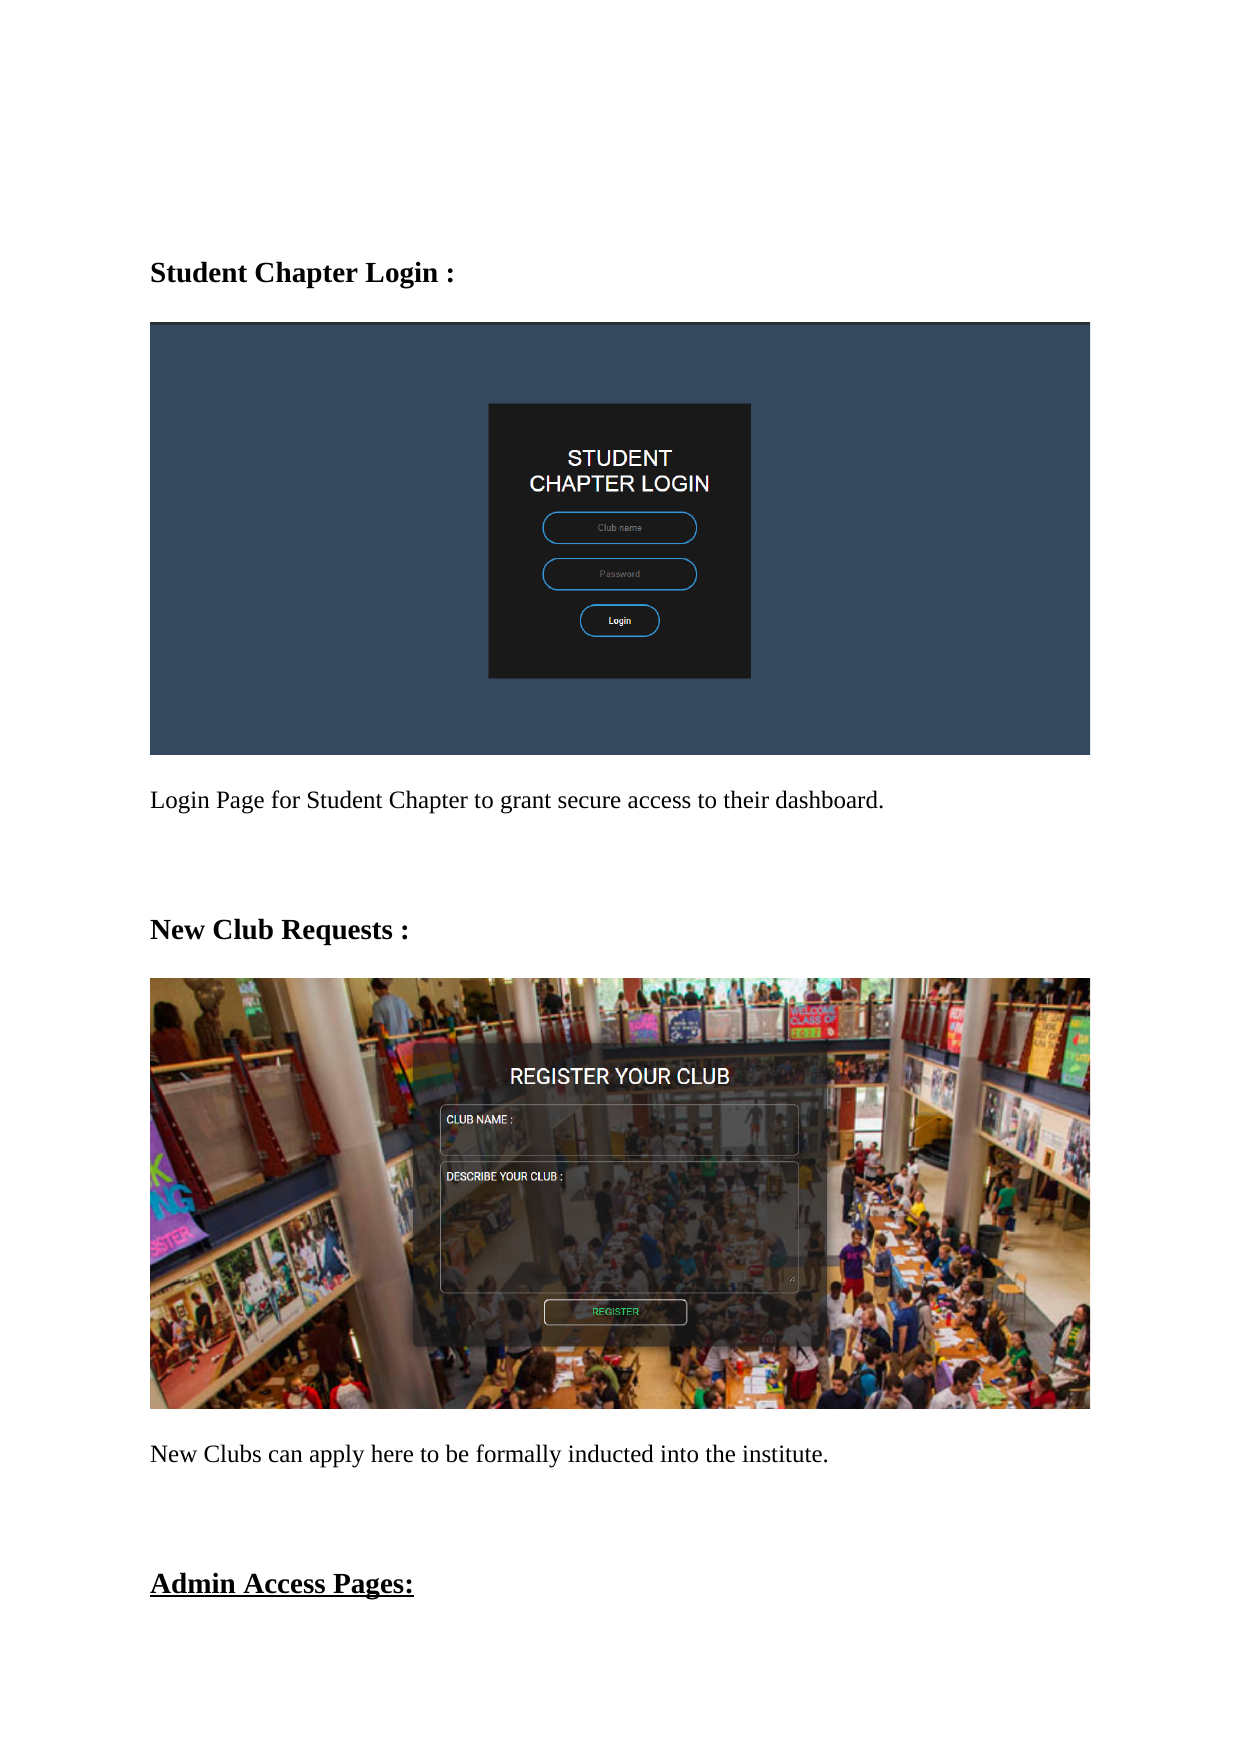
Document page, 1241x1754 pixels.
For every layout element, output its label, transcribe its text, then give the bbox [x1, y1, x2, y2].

picture [150, 978, 1091, 1409]
text New Club Requests : [150, 912, 1090, 945]
picture [150, 322, 1091, 755]
text New Clubs can apply here to be formally inducted into the institute. [150, 1439, 1090, 1468]
text Student Chapter Login : [150, 256, 1090, 289]
text Login Page for Student Chapter to grant secure access to their dashboard. [150, 785, 1090, 814]
text Admin Access Pages: [150, 1566, 1090, 1599]
